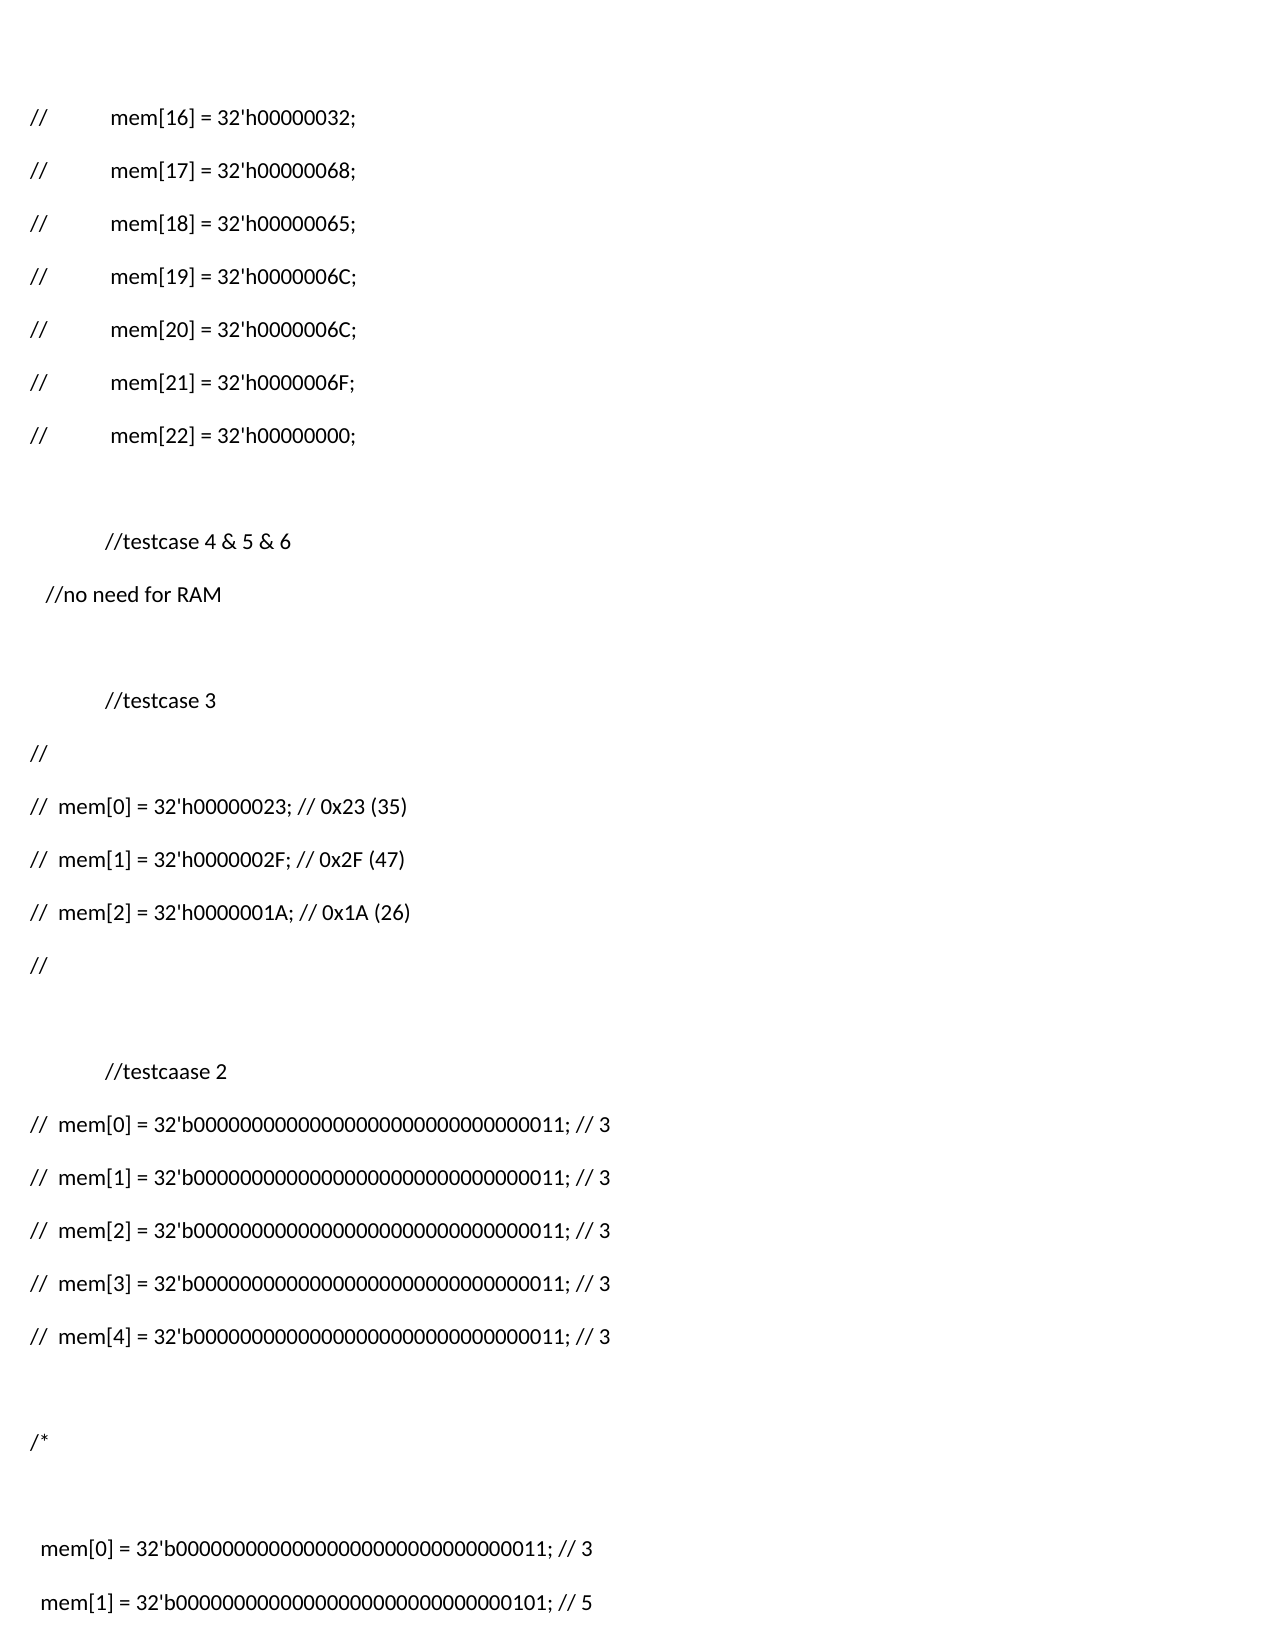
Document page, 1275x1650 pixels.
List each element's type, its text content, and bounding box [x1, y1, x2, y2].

text // mem[18] = 32'h00000065; [30, 209, 1245, 237]
text mem[0] = 32'b00000000000000000000000000000011; // 3 [30, 1534, 1245, 1563]
text // mem[2] = 32'b00000000000000000000000000000011; // 3 [30, 1216, 1245, 1244]
text // mem[22] = 32'h00000000; [30, 421, 1245, 449]
text /* [30, 1428, 1245, 1457]
text //testcase 3 [30, 686, 1245, 714]
text // mem[19] = 32'h0000006C; [30, 262, 1245, 290]
text // mem[1] = 32'b00000000000000000000000000000011; // 3 [30, 1163, 1245, 1191]
text // mem[1] = 32'h0000002F; // 0x2F (47) [30, 845, 1245, 873]
text //testcaase 2 [30, 1057, 1245, 1085]
text // mem[0] = 32'h00000023; // 0x23 (35) [30, 792, 1245, 820]
text // mem[17] = 32'h00000068; [30, 156, 1245, 184]
text // mem[21] = 32'h0000006F; [30, 368, 1245, 396]
text //testcase 4 & 5 & 6 [30, 527, 1245, 555]
text // mem[16] = 32'h00000032; [30, 103, 1245, 131]
text // [30, 951, 1245, 979]
text mem[1] = 32'b00000000000000000000000000000101; // 5 [30, 1588, 1245, 1616]
text // [30, 739, 1245, 767]
text // mem[3] = 32'b00000000000000000000000000000011; // 3 [30, 1269, 1245, 1297]
text //no need for RAM [30, 580, 1245, 608]
text // mem[0] = 32'b00000000000000000000000000000011; // 3 [30, 1110, 1245, 1138]
text // mem[2] = 32'h0000001A; // 0x1A (26) [30, 898, 1245, 926]
text // mem[4] = 32'b00000000000000000000000000000011; // 3 [30, 1322, 1245, 1351]
text // mem[20] = 32'h0000006C; [30, 315, 1245, 343]
